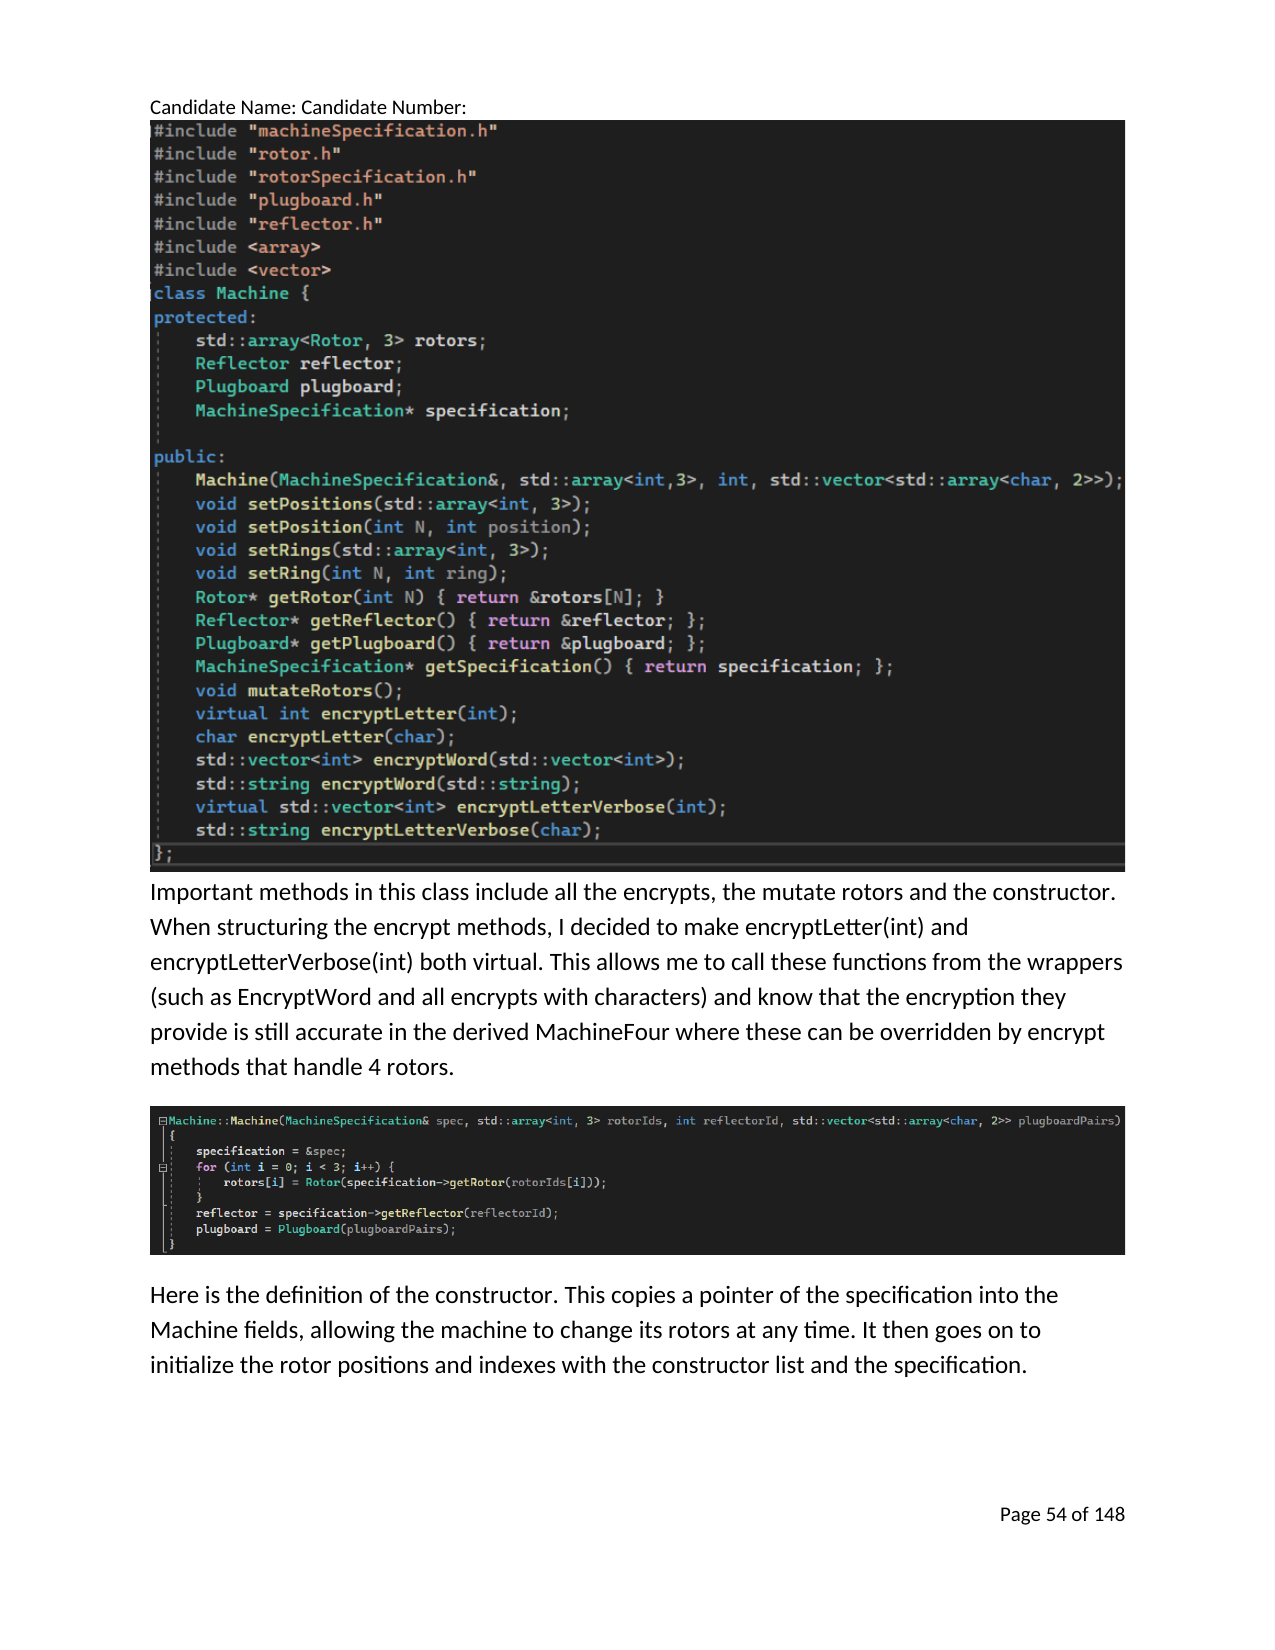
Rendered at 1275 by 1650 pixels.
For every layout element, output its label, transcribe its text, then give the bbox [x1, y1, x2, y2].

text Here is the definition of the constructor. This copies a pointer of the specification into the Machine fields, allowing the machine to change its rotors at any time. It then goes on to initialize the rotor positions and indexes with the constructor list and the specification. [150, 1279, 1125, 1379]
text Important methods in this class include all the encrypts, the mutate rotors and the constructor. When structuring the encrypt methods, I decided to make encryptLetter(int) and encryptLetterVerbose(int) both virtual. This allows me to call these functions from the wrappers (such as EncryptWord and all encrypts with characters) and know that the encryption they provide is still accurate in the derived MachineFour where these can be overridden by encrypt methods that handle 4 rotors. [150, 872, 1125, 1082]
picture [150, 1106, 1125, 1255]
picture [150, 120, 1125, 872]
